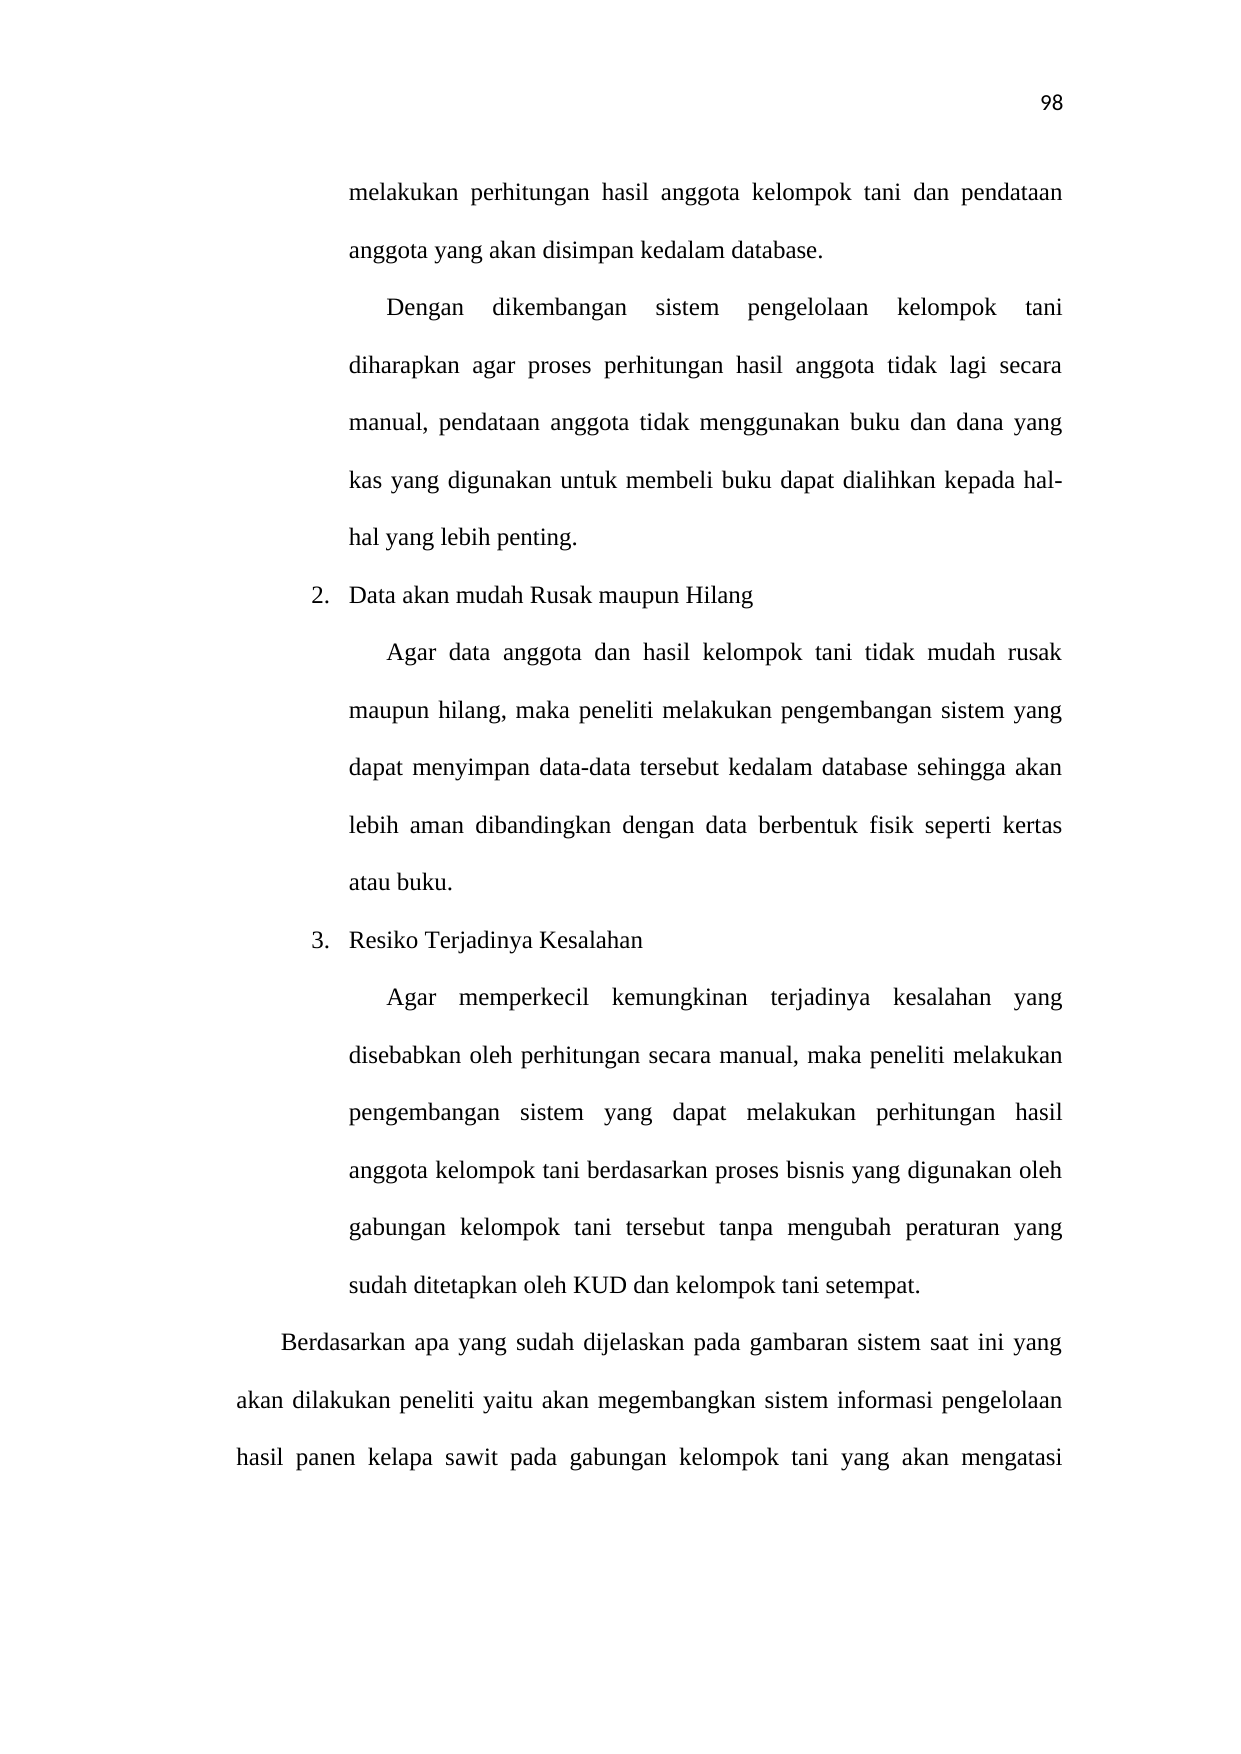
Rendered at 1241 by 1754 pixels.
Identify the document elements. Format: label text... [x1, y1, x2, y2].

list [349, 177, 1063, 263]
list Dengan dikembangan sistem pengelolaan kelompok tani diharapkan agar proses perhitungan hasil anggota tidak lagi secara manual, pendataan anggota tidak menggunakan buku dan dana yang kas yang digunakan untuk membeli buku dapat dialihkan kepada hal-hal yang lebih penting. [349, 292, 1063, 551]
list Agar data anggota dan hasil kelompok tani tidak mudah rusak maupun hilang, maka peneliti melakukan pengembangan sistem yang dapat menyimpan data-data tersebut kedalam database sehingga akan lebih aman dibandingkan dengan data berbentuk fisik seperti kertas atau buku. [349, 637, 1063, 896]
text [236, 1327, 1063, 1471]
list Data akan mudah Rusak maupun Hilang [311, 580, 1063, 608]
list Agar memperkecil kemungkinan terjadinya kesalahan yang disebabkan oleh perhitungan secara manual, maka peneliti melakukan pengembangan sistem yang dapat melakukan perhitungan hasil anggota kelompok tani berdasarkan proses bisnis yang digunakan oleh gabungan kelompok tani tersebut tanpa mengubah peraturan yang sudah ditetapkan oleh KUD dan kelompok tani setempat. [349, 982, 1063, 1298]
list Resiko Terjadinya Kesalahan [311, 925, 1063, 953]
